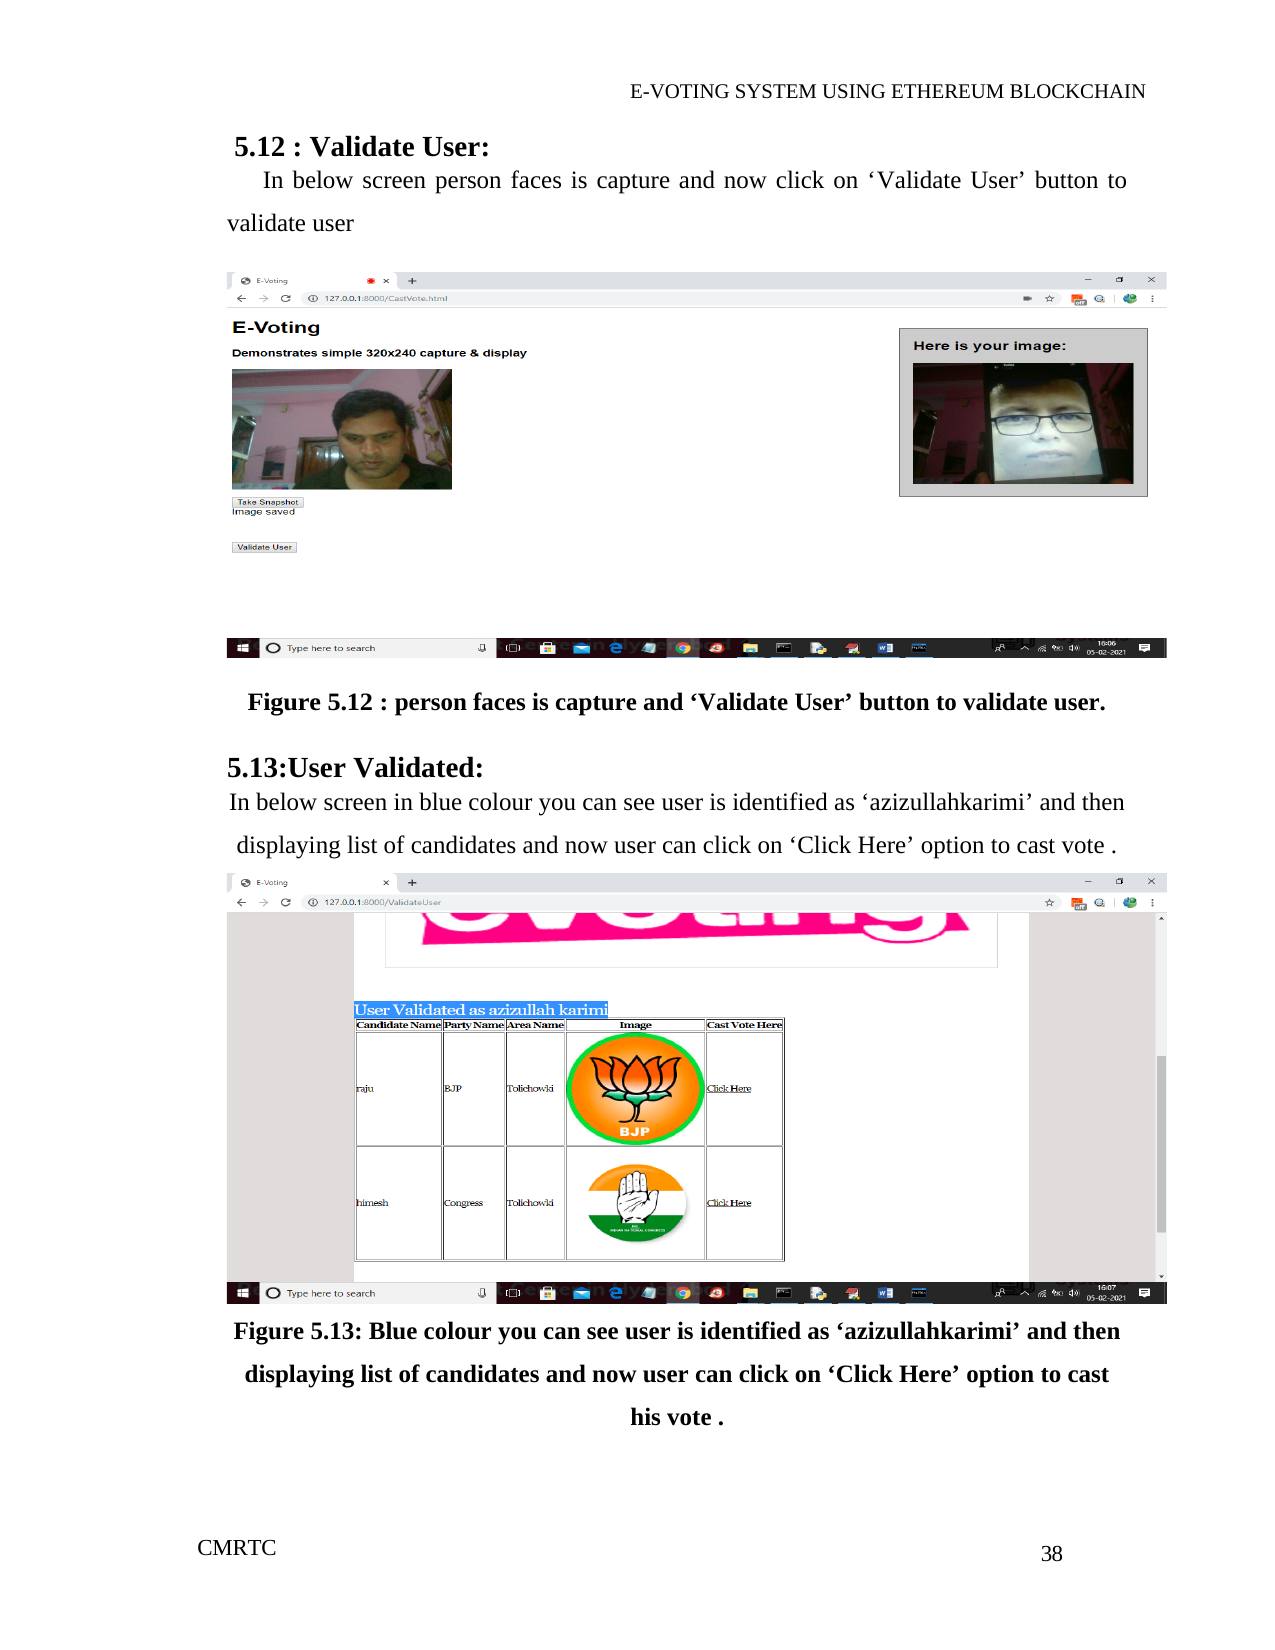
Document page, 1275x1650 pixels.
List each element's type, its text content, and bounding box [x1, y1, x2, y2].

text Figure 5.13: Blue colour you can see user is identified as ‘azizullahkarimi’ and then displaying list of candidates and now user can click on ‘Click Here’ option to cast his vote . [227, 1316, 1127, 1431]
text Figure 5.12 : person faces is capture and ‘Validate User’ button to validate user. [227, 687, 1127, 715]
subtitle 5.12 : Validate User: [227, 129, 1127, 163]
picture [226, 272, 1167, 658]
picture [226, 873, 1167, 1304]
text In below screen person faces is capture and now click on ‘Validate User’ button to validate user [227, 165, 1127, 237]
text In below screen in blue colour you can see user is identified as ‘azizullahkarimi’ and then displaying list of candidates and now user can click on ‘Click Here’ option to cast vote . [227, 787, 1127, 859]
text 5.13:User Validated: [227, 750, 1127, 783]
